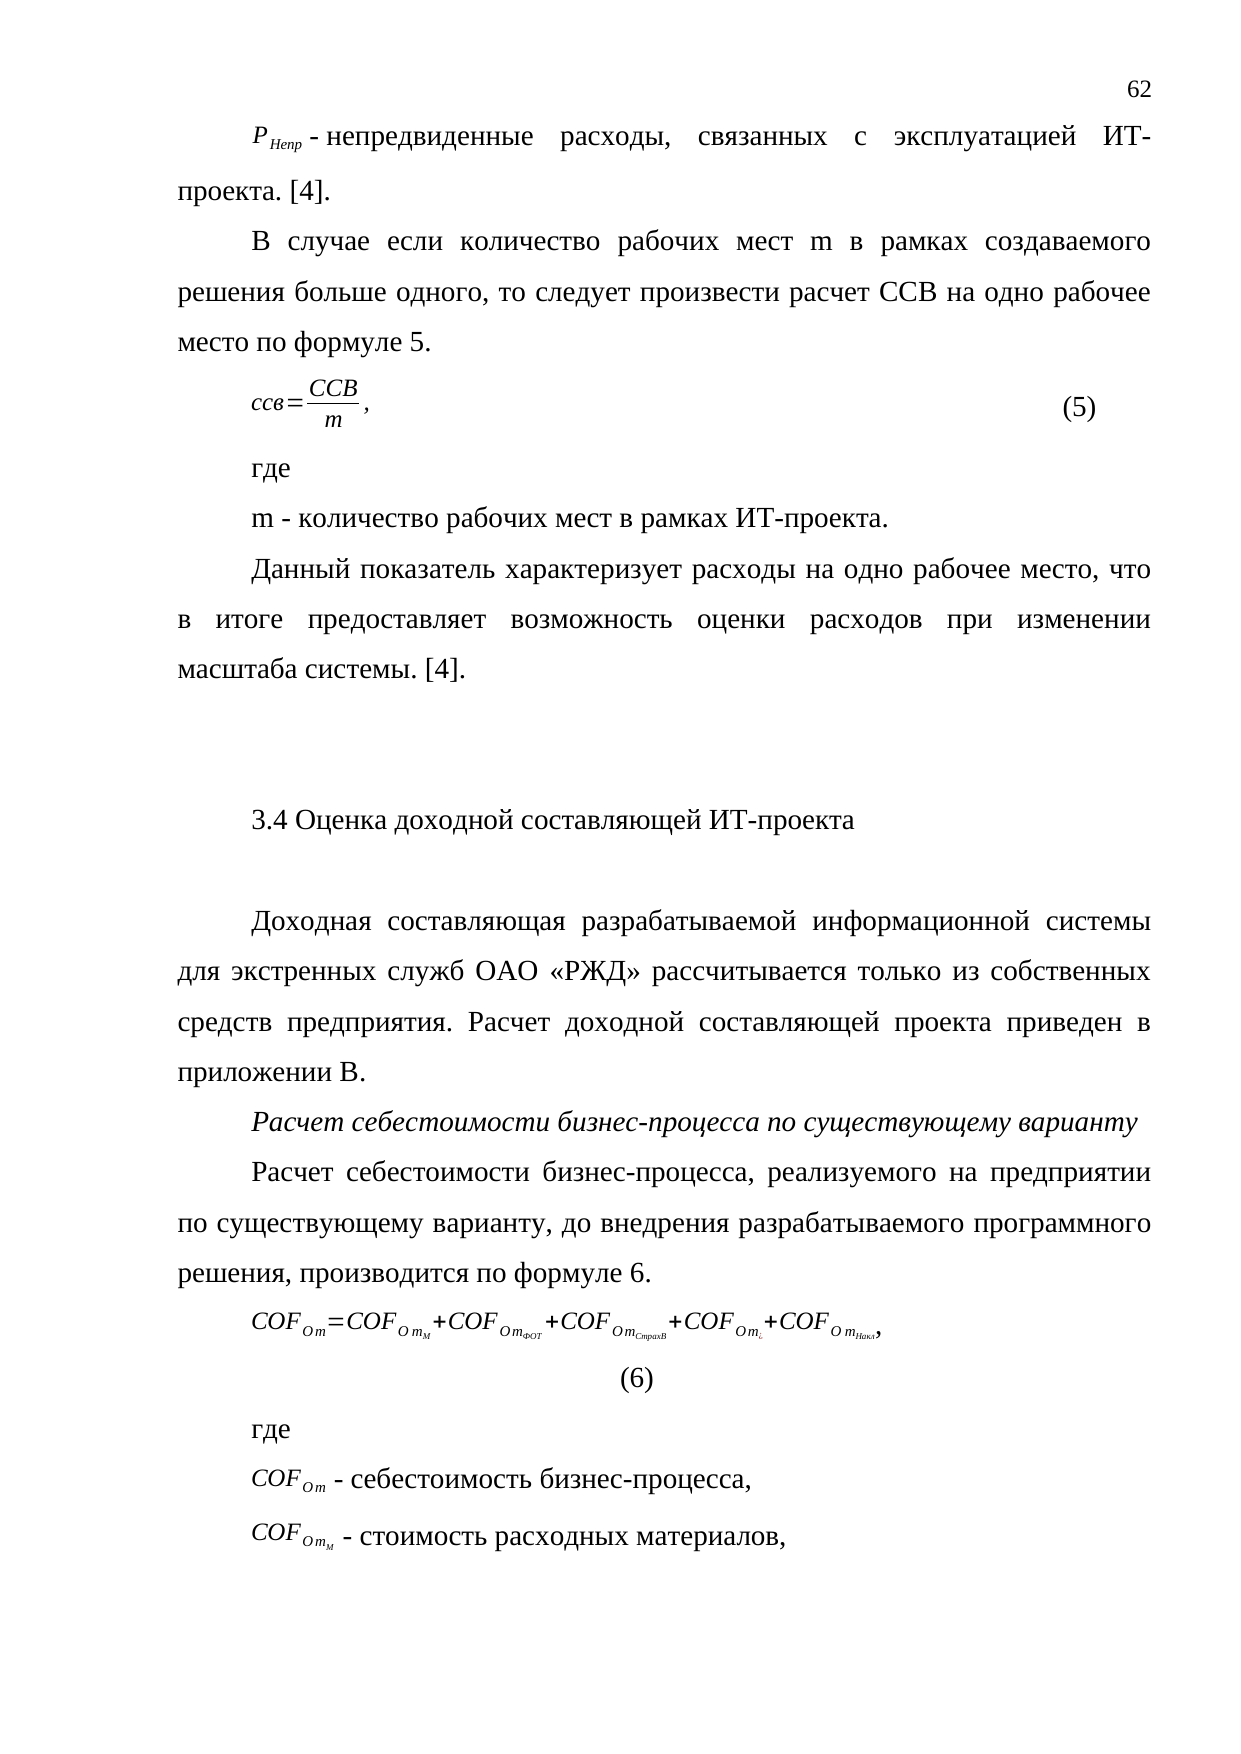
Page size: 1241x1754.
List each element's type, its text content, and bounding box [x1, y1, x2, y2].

text (5) [177, 374, 1152, 433]
text где [177, 1411, 1152, 1444]
text - непредвиденные расходы, связанных с эксплуатацией ИТ-проекта. [4]. [177, 118, 1152, 207]
subtitle 3.4 Оценка доходной составляющей ИТ-проекта [177, 802, 1152, 836]
text В случае если количество рабочих мест m в рамках создаваемого решения больше одного, то следует произвести расчет ССВ на одно рабочее место по формуле 5. [177, 223, 1152, 358]
text Данный показатель характеризует расходы на одно рабочее место, что в итоге предоставляет возможность оценки расходов при изменении масштаба системы. [4]. [177, 551, 1152, 685]
text Расчет себестоимости бизнес-процесса по существующему варианту [177, 1104, 1152, 1138]
text Расчет себестоимости бизнес-процесса, реализуемого на предприятии по существующему варианту, до внедрения разрабатываемого программного решения, производится по формуле 6. [177, 1154, 1152, 1289]
text где [177, 450, 1152, 484]
text - стоимость расходных материалов, [177, 1516, 1152, 1555]
text Доходная составляющая разрабатываемой информационной системы для экстренных служб ОАО «РЖД» рассчитывается только из собственных средств предприятия. Расчет доходной составляющей проекта приведен в приложении В. [177, 903, 1152, 1087]
text - себестоимость бизнес-процесса, [177, 1461, 1152, 1499]
text , (6) [177, 1306, 1152, 1394]
text m - количество рабочих мест в рамках ИТ-проекта. [177, 501, 1152, 534]
